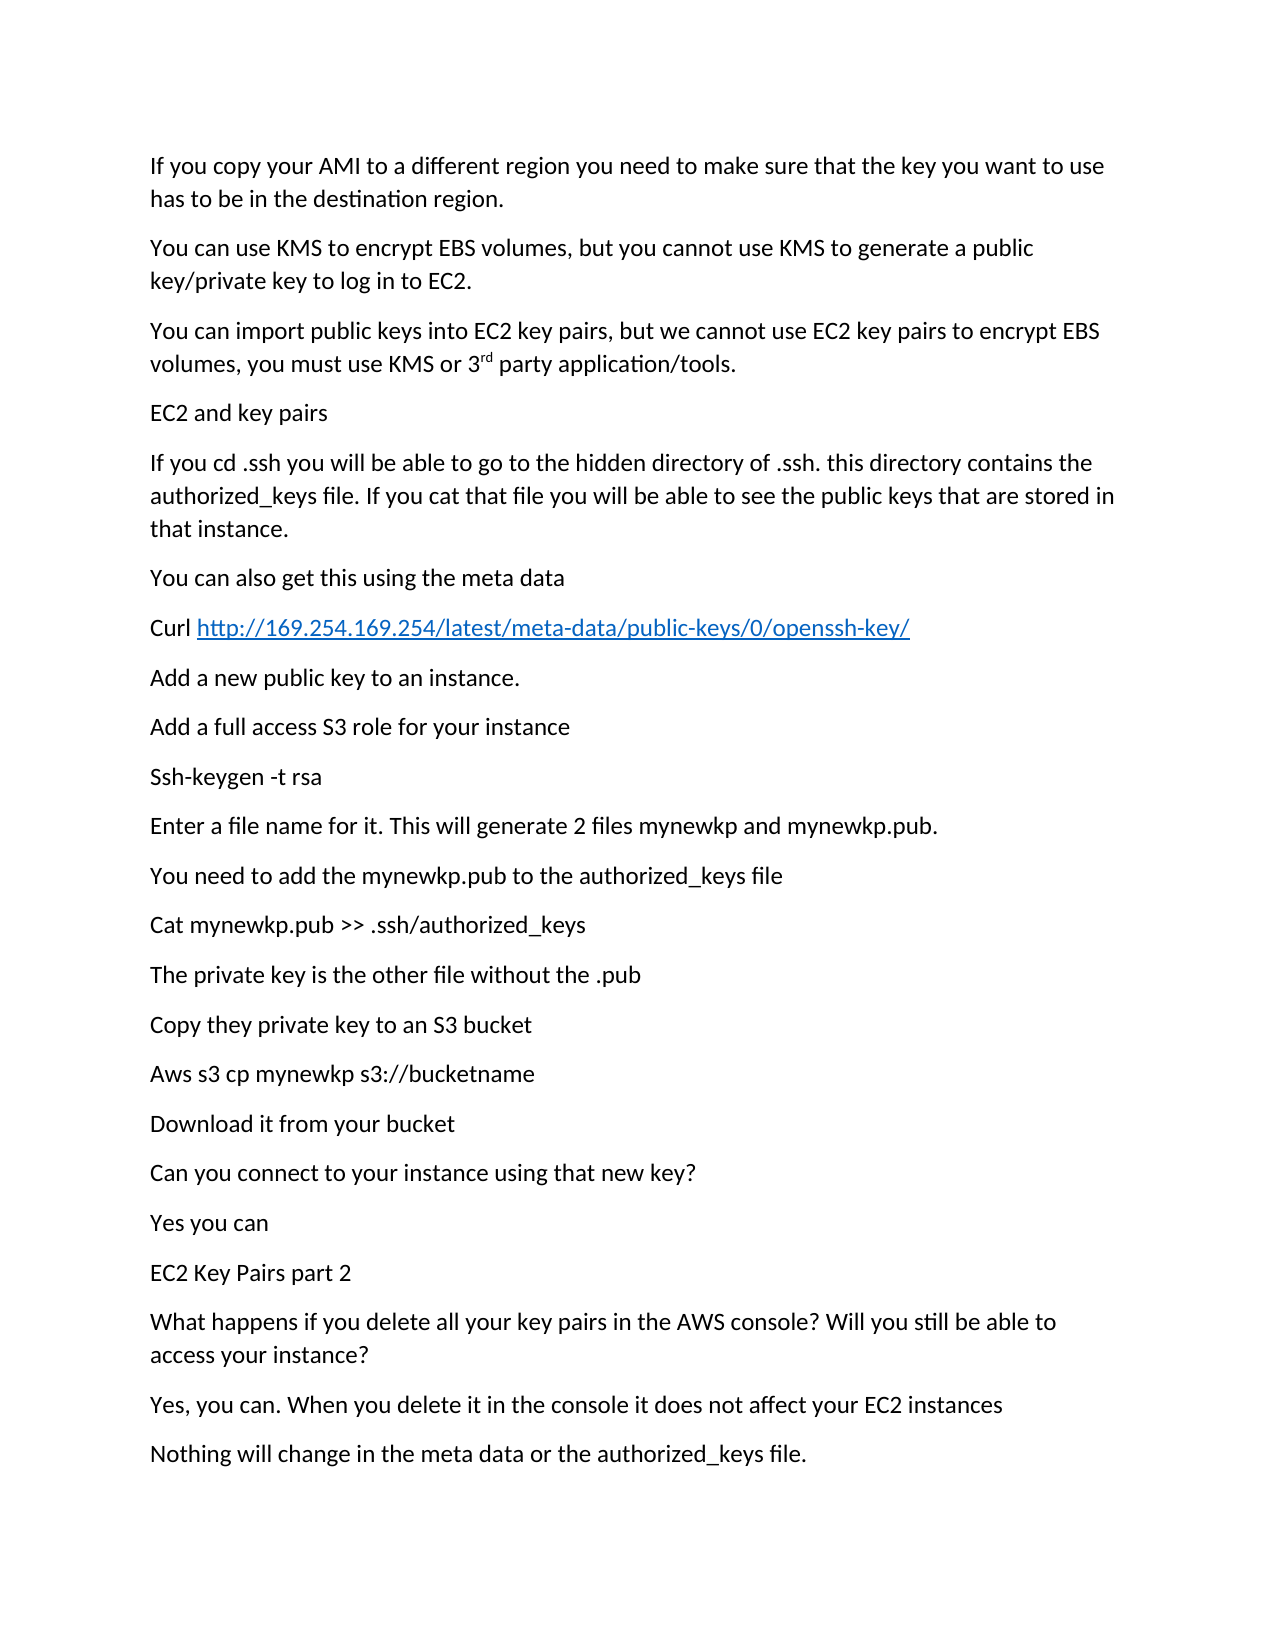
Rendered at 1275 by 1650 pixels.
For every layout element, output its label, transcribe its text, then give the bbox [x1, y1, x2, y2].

text If you cd .ssh you will be able to go to the hidden directory of .ssh. this directory contains the authorized_keys file. If you cat that file you will be able to see the public keys that are stored in that instance. [150, 447, 1125, 543]
text Nothing will change in the meta data or the authorized_keys file. [150, 1438, 1125, 1469]
text Copy they private key to an S3 bucket [150, 1009, 1125, 1039]
text Add a new public key to an instance. [150, 662, 1125, 692]
text Cat mynewkp.pub >> .ssh/authorized_keys [150, 909, 1125, 940]
text Aws s3 cp mynewkp s3://bucketname [150, 1058, 1125, 1089]
text You can also get this using the meta data [150, 562, 1125, 593]
text If you copy your AMI to a different region you need to make sure that the key you want to use has to be in the destination region. [150, 150, 1125, 213]
text Can you connect to your instance using that new key? [150, 1157, 1125, 1188]
text You can use KMS to encrypt EBS volumes, but you cannot use KMS to generate a public key/private key to log in to EC2. [150, 232, 1125, 296]
text Ssh-keygen -t rsa [150, 761, 1125, 791]
text What happens if you delete all your key pairs in the AWS console? Will you still be able to access your instance? [150, 1306, 1125, 1370]
text EC2 Key Pairs part 2 [150, 1257, 1125, 1287]
text Add a full access S3 role for your instance [150, 711, 1125, 742]
text EC2 and key pairs [150, 397, 1125, 428]
text The private key is the other file without the .pub [150, 959, 1125, 990]
text Yes, you can. When you delete it in the console it does not affect your EC2 instances [150, 1389, 1125, 1419]
text You need to add the mynewkp.pub to the authorized_keys file [150, 860, 1125, 891]
text Yes you can [150, 1207, 1125, 1238]
text Curl http://169.254.169.254/latest/meta-data/public-keys/0/openssh-key/ [150, 612, 1125, 643]
text Enter a file name for it. This will generate 2 files mynewkp and mynewkp.pub. [150, 810, 1125, 841]
text Download it from your bucket [150, 1108, 1125, 1138]
text You can import public keys into EC2 key pairs, but we cannot use EC2 key pairs to encrypt EBS volumes, you must use KMS or 3rd party application/tools. [150, 315, 1125, 378]
